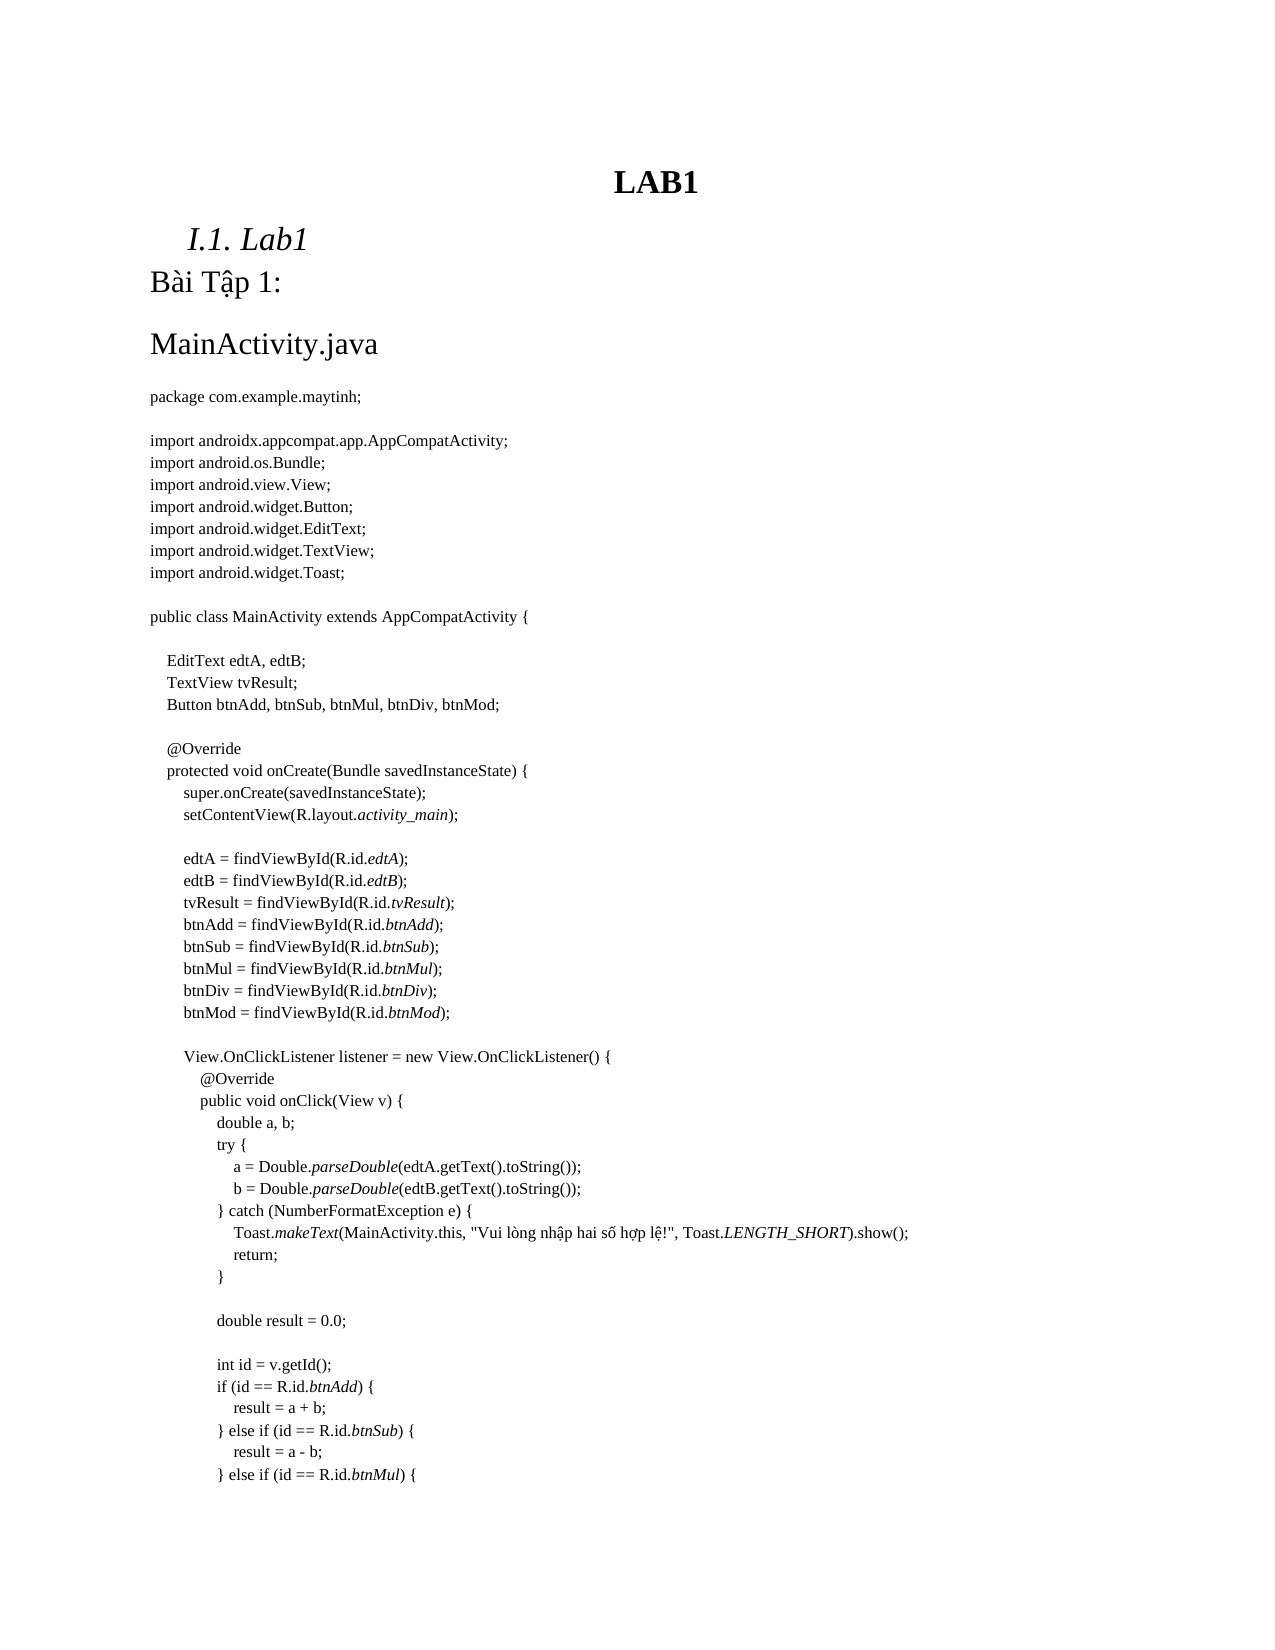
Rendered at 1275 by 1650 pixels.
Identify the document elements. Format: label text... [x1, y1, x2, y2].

text Bài Tập 1: [150, 263, 1125, 299]
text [150, 387, 1125, 1483]
subtitle LAB1 [187, 162, 1125, 201]
text MainActivity.java [150, 325, 1125, 361]
subtitle Lab1 [187, 219, 1125, 257]
